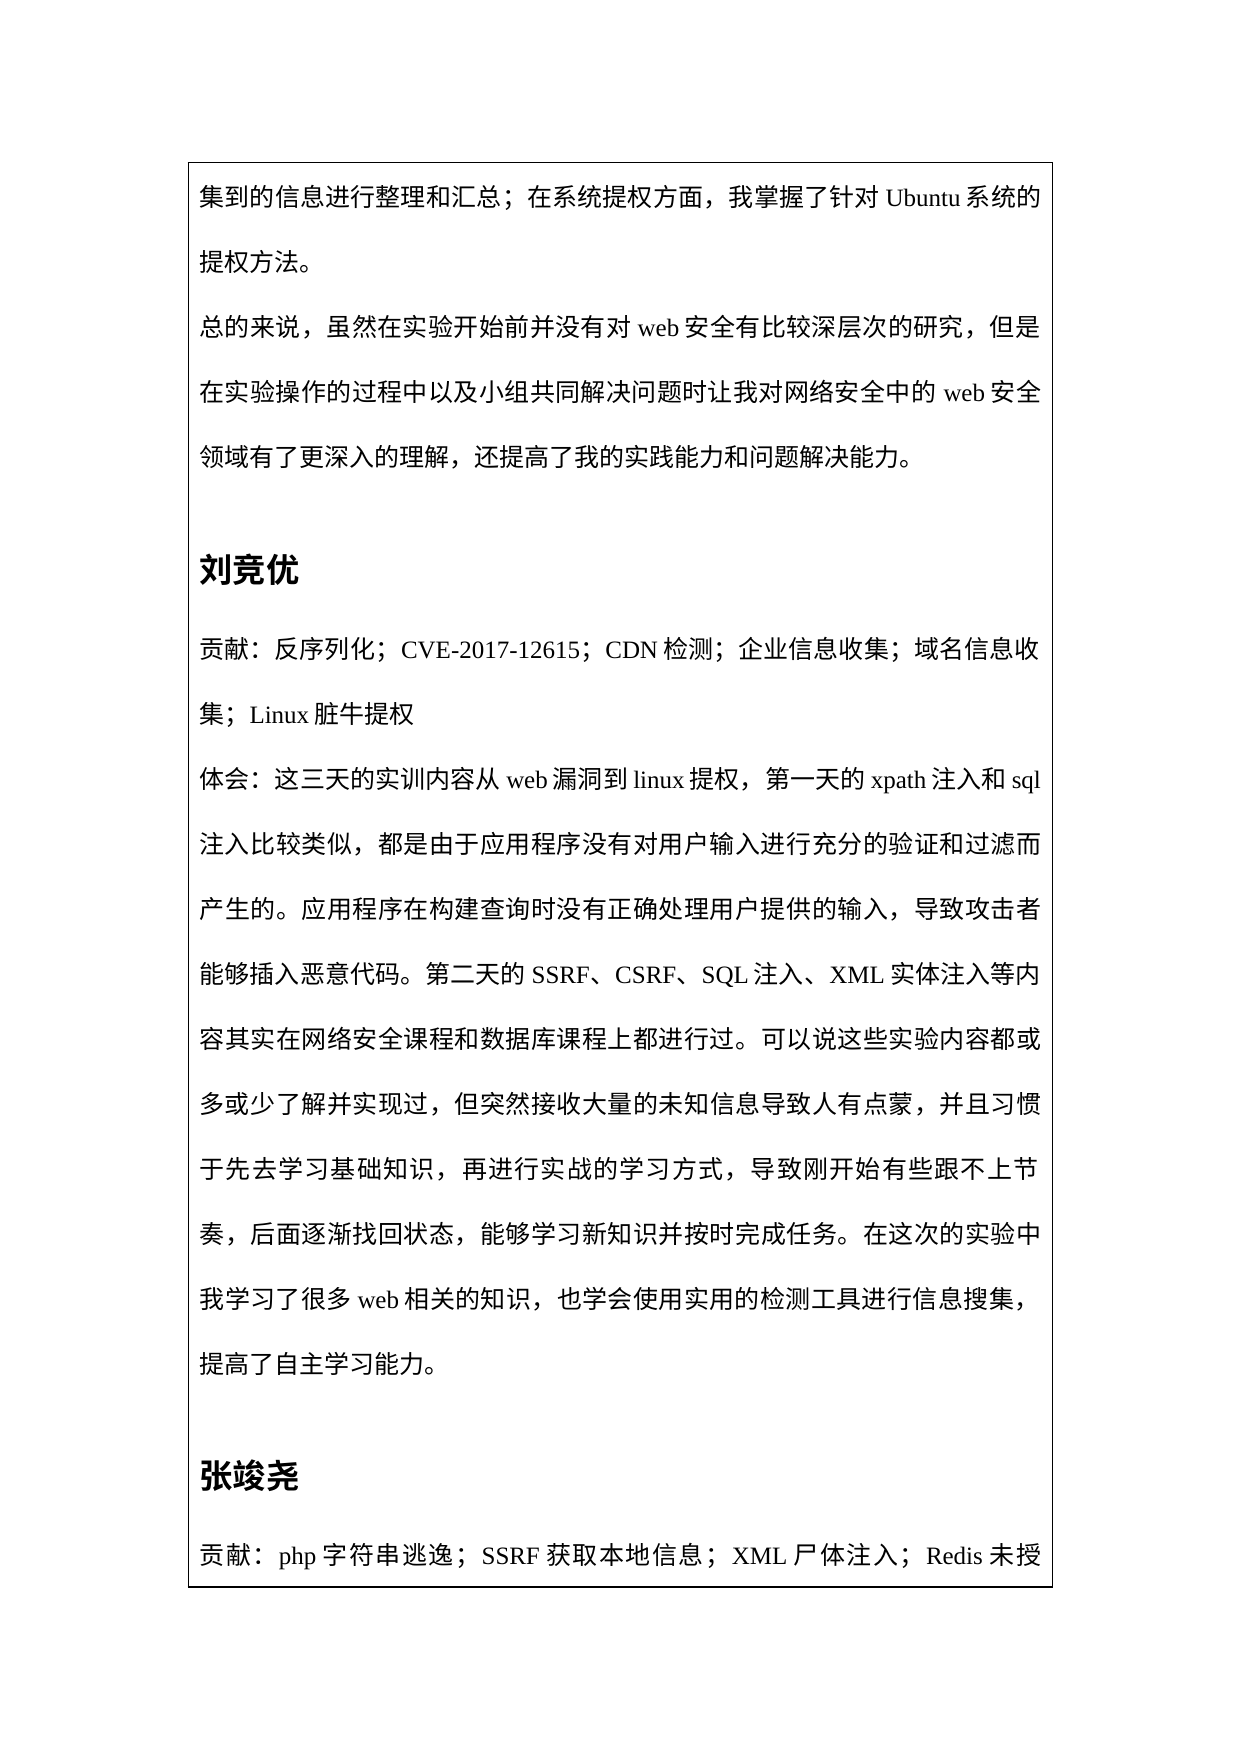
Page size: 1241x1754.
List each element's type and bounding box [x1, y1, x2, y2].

table_cell [189, 163, 1052, 1586]
